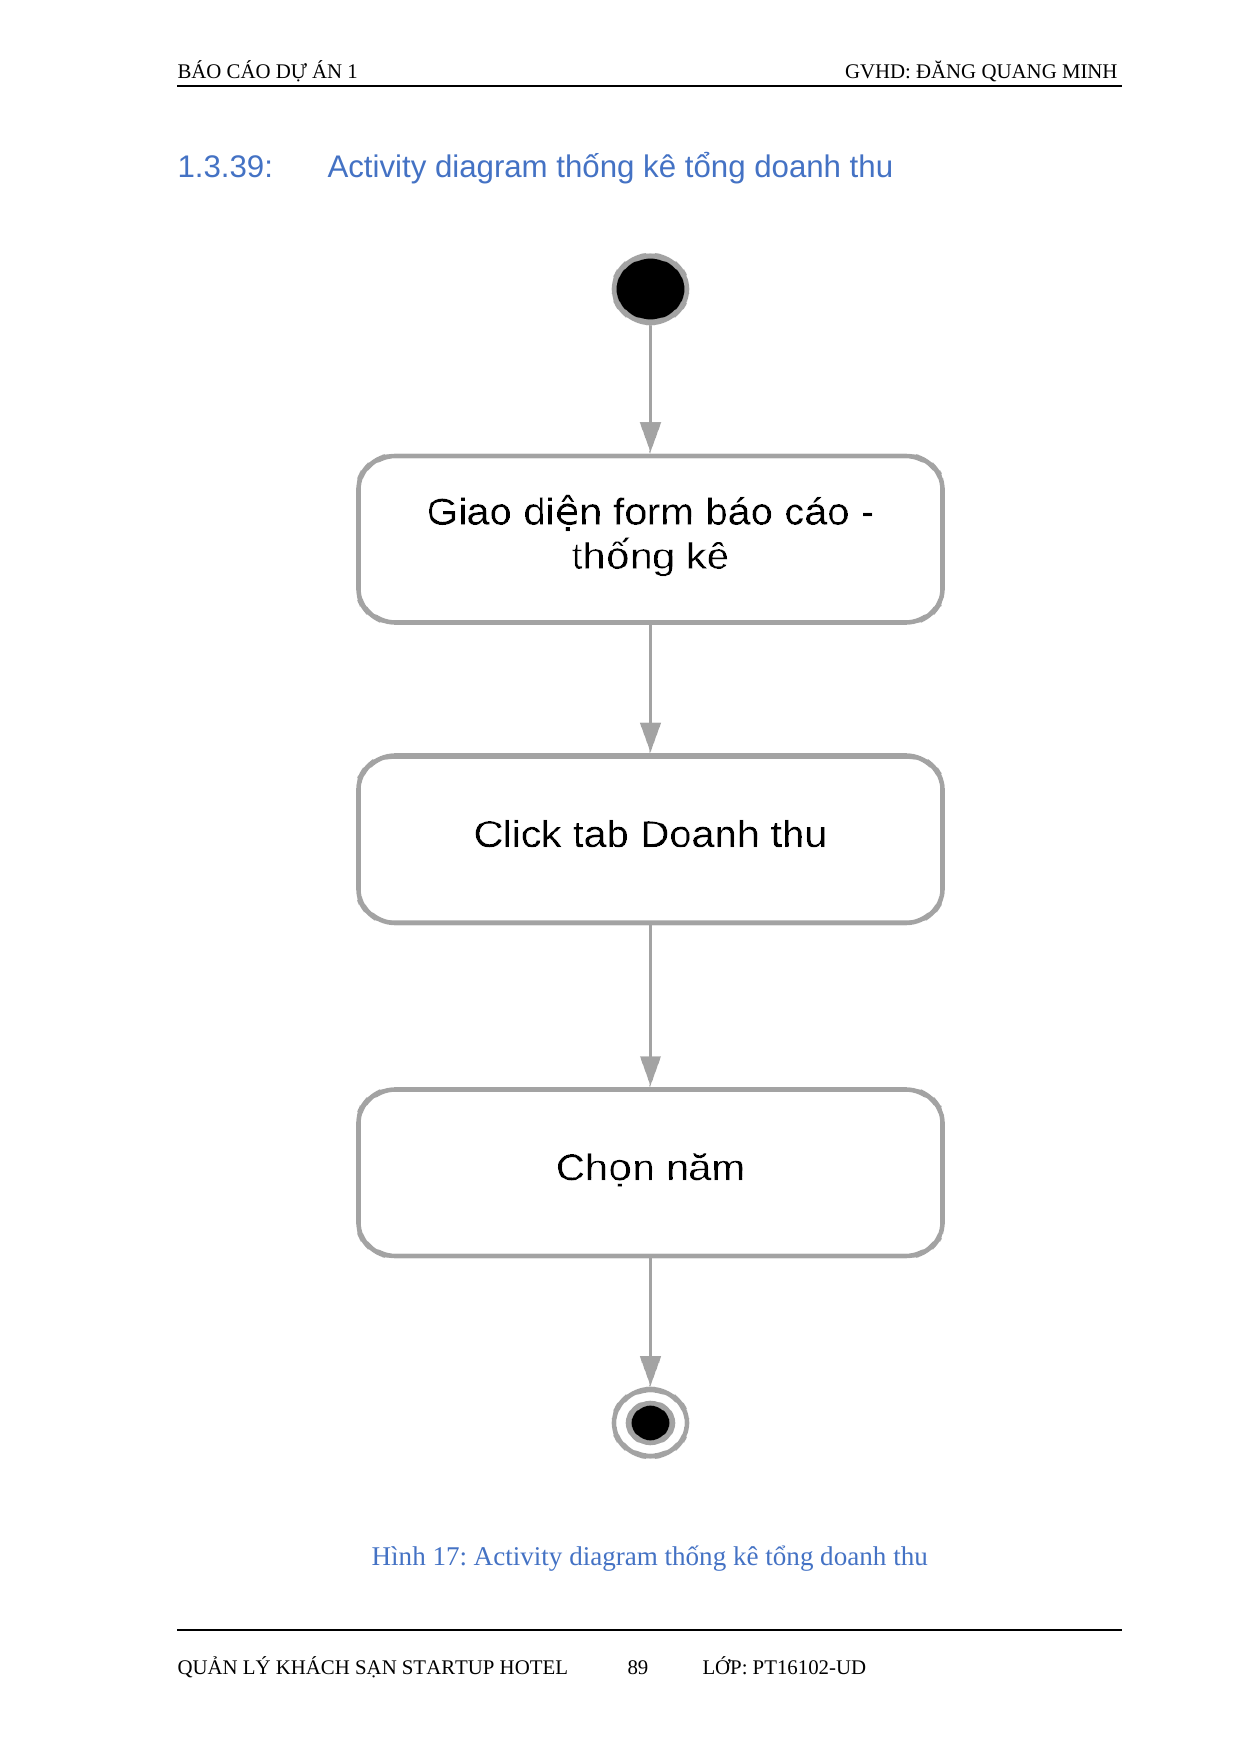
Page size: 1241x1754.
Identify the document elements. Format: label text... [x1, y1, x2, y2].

picture [285, 190, 1015, 1523]
subtitle Activity diagram thống kê tổng doanh thu [177, 148, 1122, 184]
text Hình 17: Activity diagram thống kê tổng doanh thu [177, 1539, 1122, 1571]
